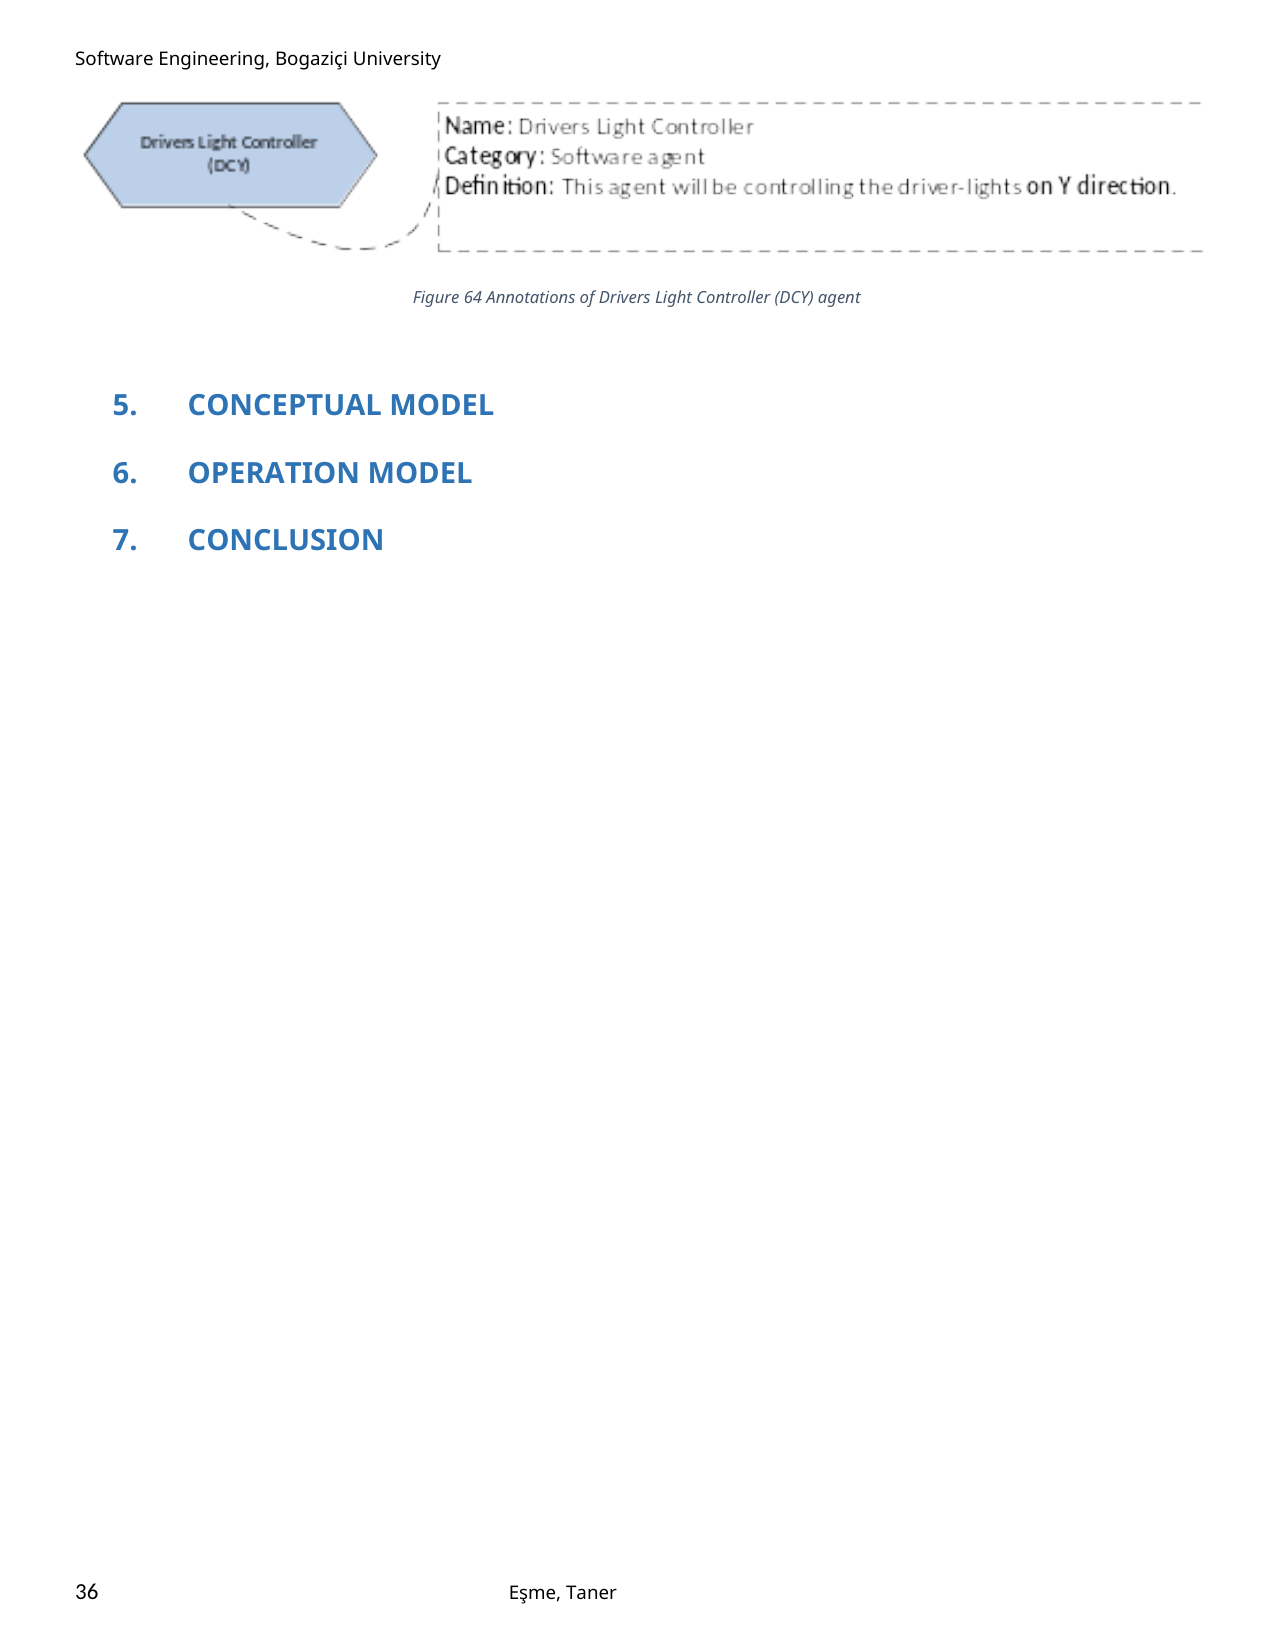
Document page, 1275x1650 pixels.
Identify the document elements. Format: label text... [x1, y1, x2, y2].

subtitle CONCEPTUAL MODEL [112, 384, 1200, 424]
subtitle OPERATION MODEL [112, 452, 1200, 492]
subtitle CONCLUSION [112, 520, 1200, 559]
